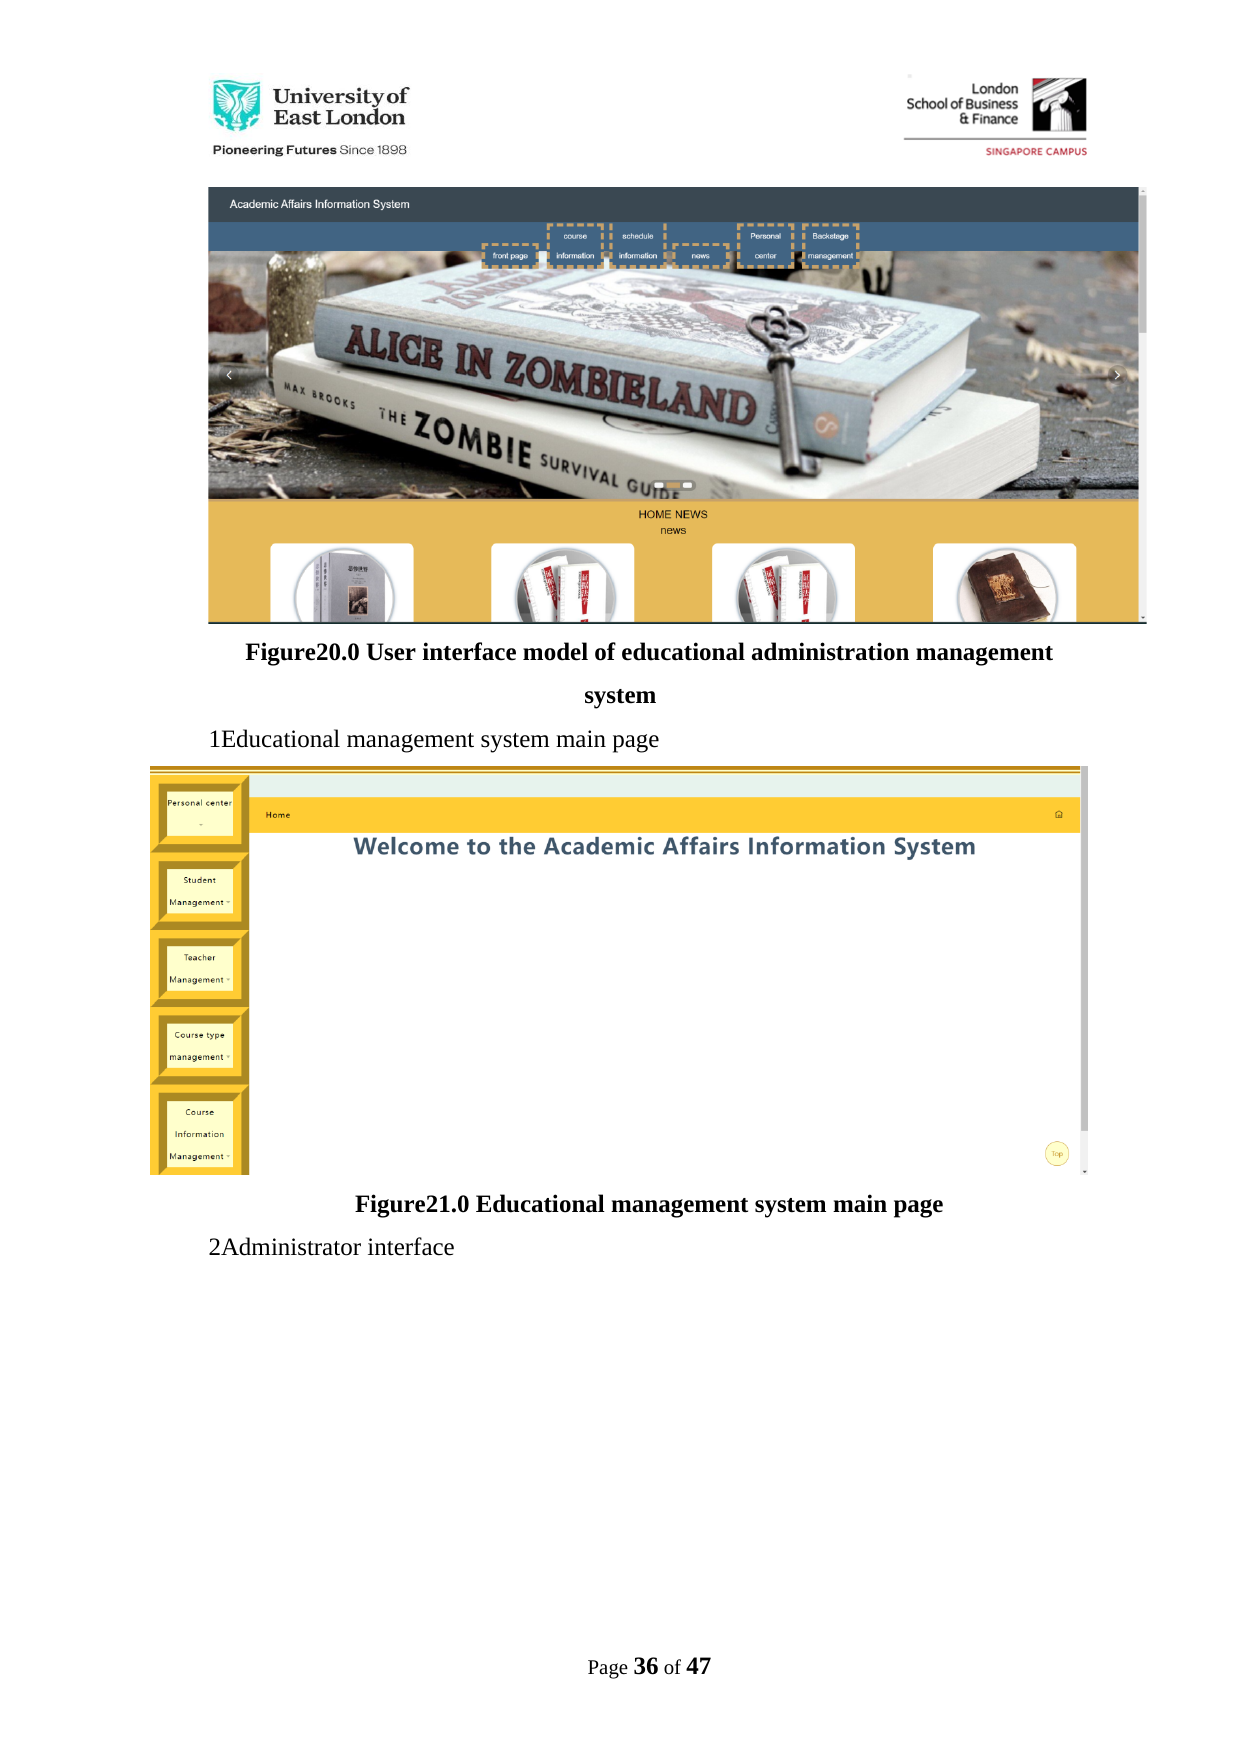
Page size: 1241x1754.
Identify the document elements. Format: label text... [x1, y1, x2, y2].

picture [150, 766, 1088, 1175]
picture [208, 73, 417, 159]
text Figure21.0 Educational management system main page [150, 1189, 1090, 1217]
text 1Educational management system main page [150, 724, 1090, 752]
text Figure20.0 User interface model of educational administration management system [150, 637, 1090, 709]
picture [889, 74, 1091, 159]
picture [208, 187, 1147, 624]
text 2Administrator interface [150, 1232, 1090, 1261]
